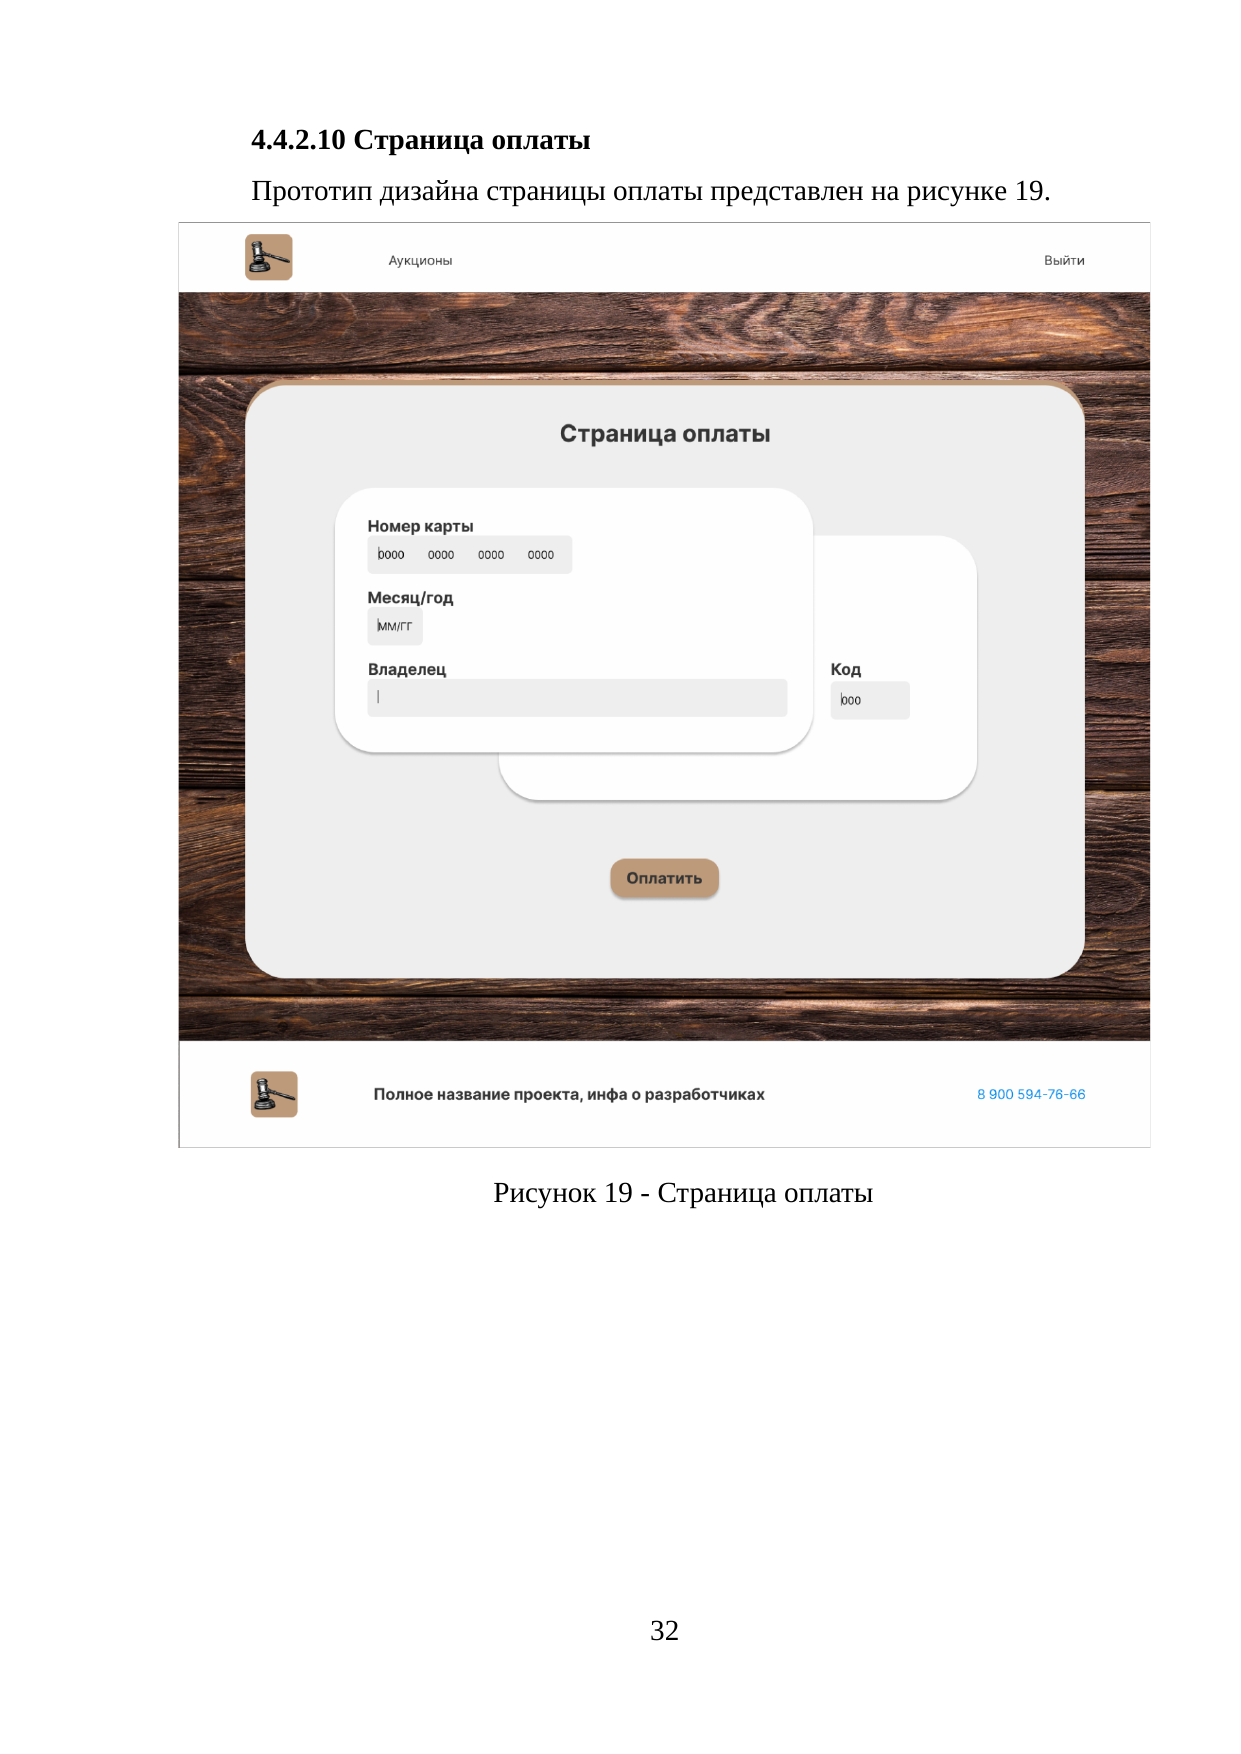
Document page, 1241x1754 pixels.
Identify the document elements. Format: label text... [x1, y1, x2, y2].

subtitle Страница оплаты [177, 122, 1152, 156]
text Прототип дизайна страницы оплаты представлен на рисунке 19. [177, 173, 1152, 206]
picture [178, 222, 1151, 1148]
text Страница оплаты [215, 1176, 1152, 1209]
